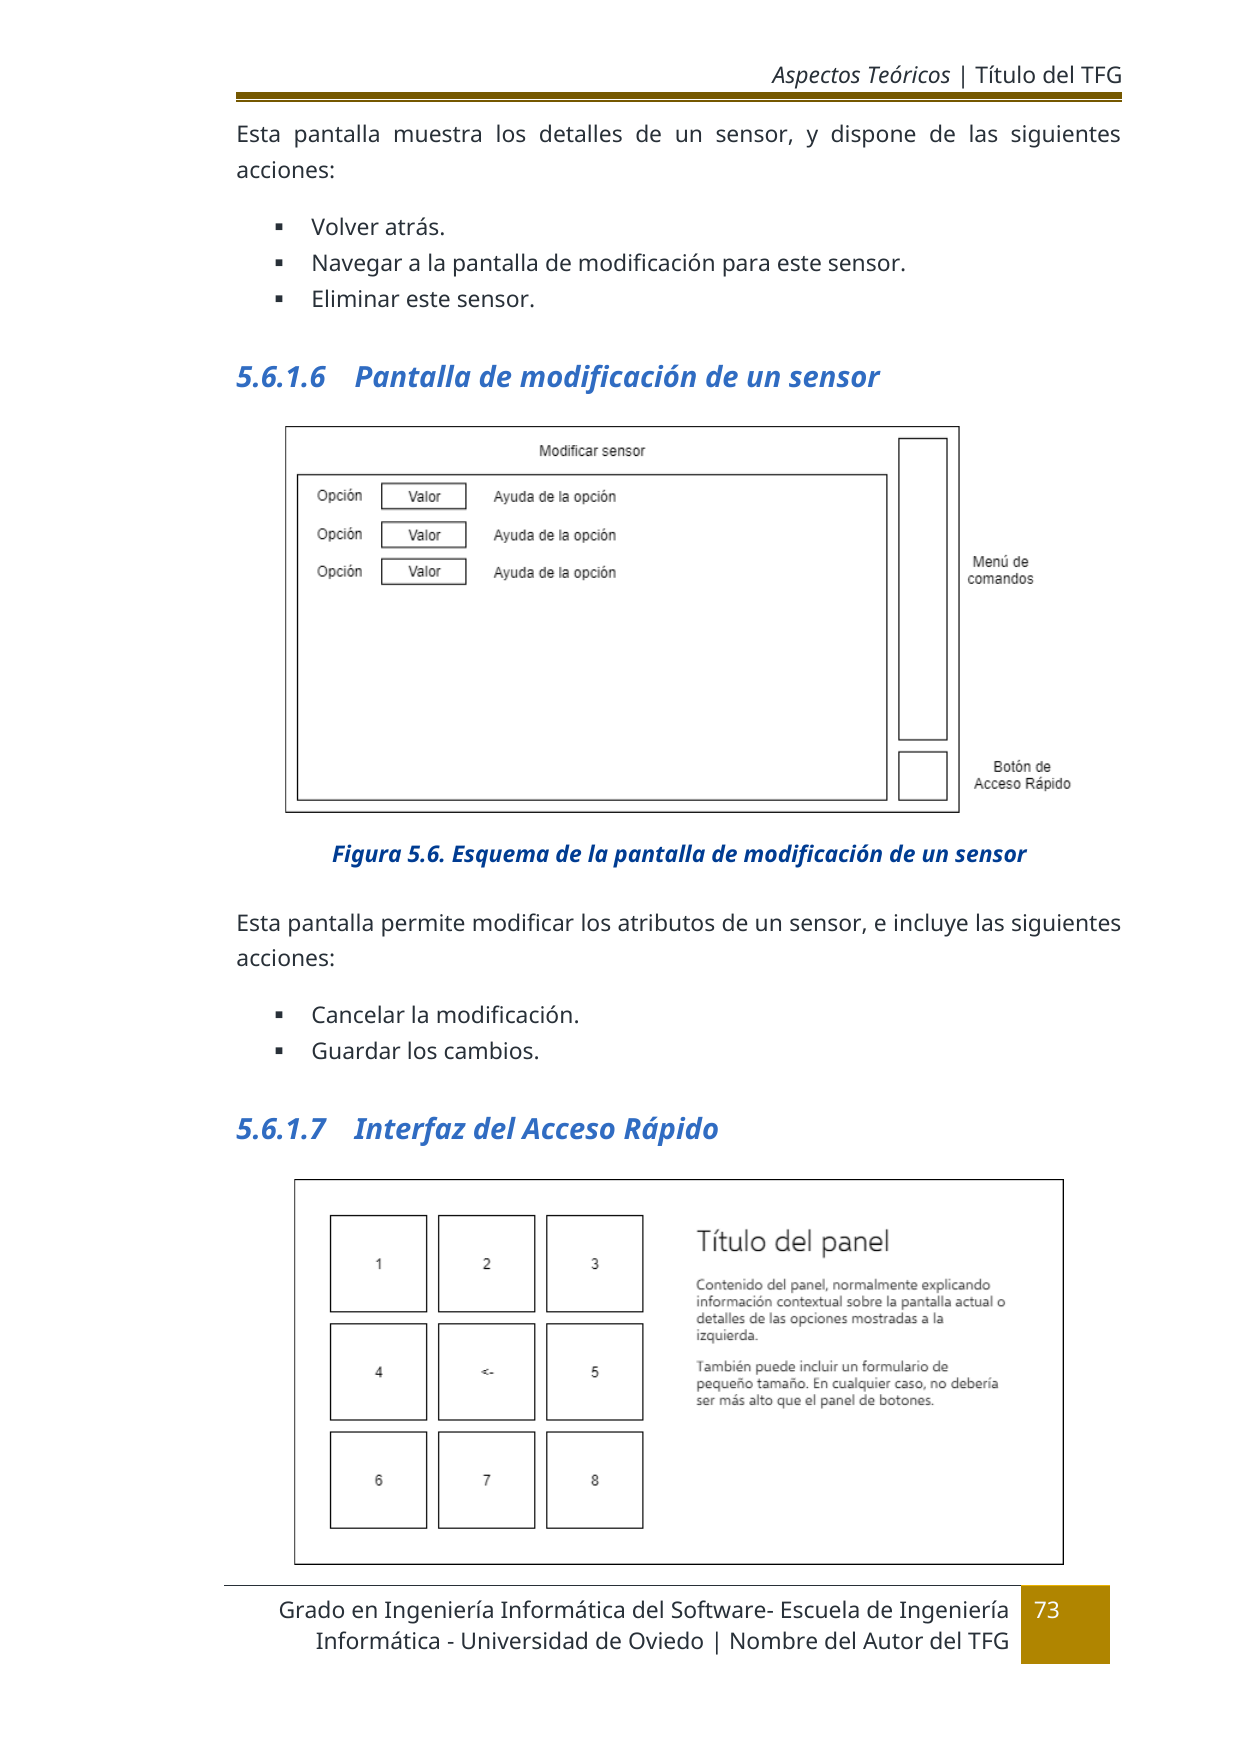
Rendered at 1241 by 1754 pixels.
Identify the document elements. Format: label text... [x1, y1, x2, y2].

picture [294, 1179, 1064, 1565]
text Esta pantalla muestra los detalles de un sensor, y dispone de las siguientes acciones: [236, 118, 1122, 185]
list Navegar a la pantalla de modificación para este sensor. [274, 247, 1122, 278]
list Volver atrás. [274, 211, 1122, 242]
subtitle Interfaz del Acceso Rápido [236, 1108, 1122, 1148]
subtitle Pantalla de modificación de un sensor [236, 356, 1122, 396]
picture [285, 426, 1073, 813]
list Cancelar la modificación. [274, 999, 1122, 1030]
text Esta pantalla permite modificar los atributos de un sensor, e incluye las siguientes acciones: [236, 906, 1122, 974]
list Eliminar este sensor. [274, 283, 1122, 314]
text Figura 5.6. Esquema de la pantalla de modificación de un sensor [236, 838, 1122, 869]
list Guardar los cambios. [274, 1035, 1122, 1066]
